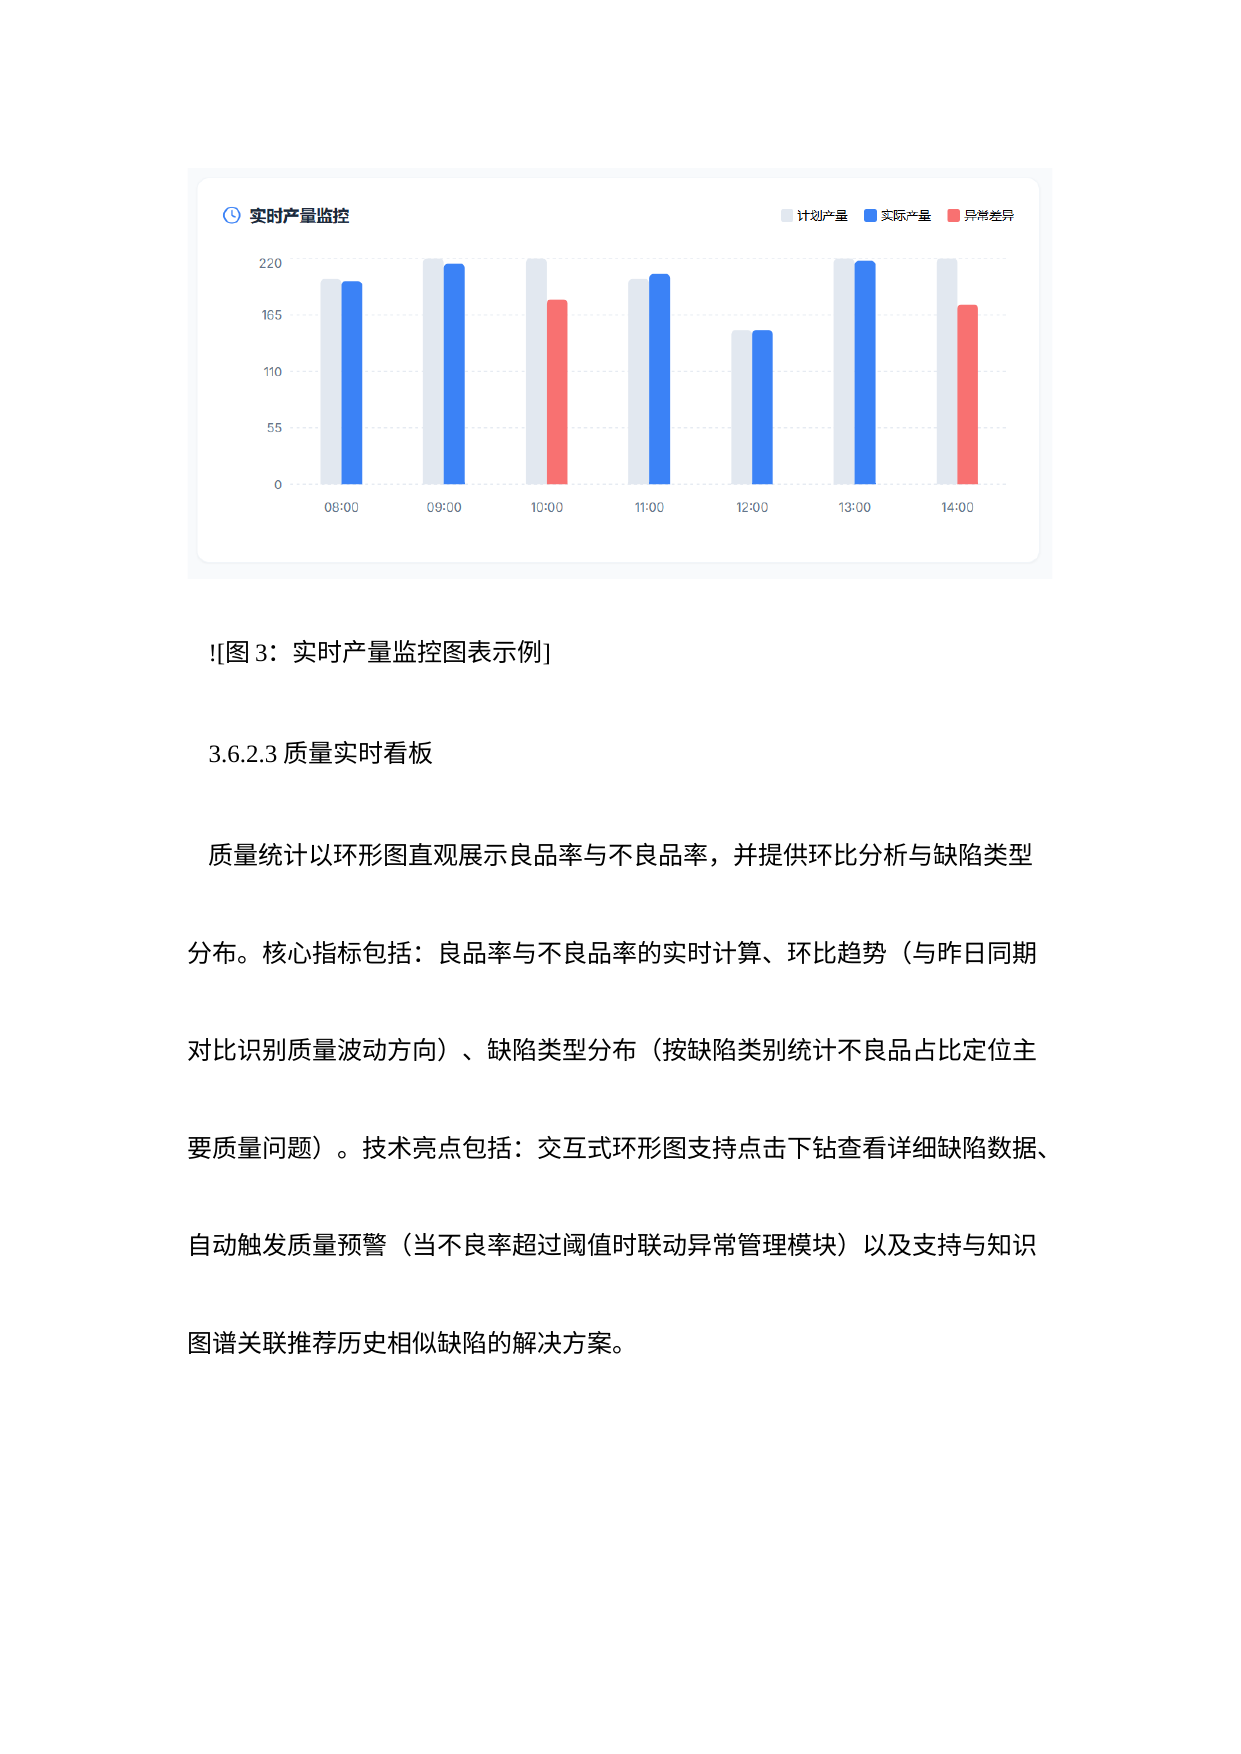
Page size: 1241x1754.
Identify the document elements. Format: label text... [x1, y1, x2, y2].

picture [187, 168, 1053, 579]
text ![图3：实时产量监控图表示例] [187, 618, 1053, 683]
text 质量统计以环形图直观展示良品率与不良品率，并提供环比分析与缺陷类型分布。核心指标包括：良品率与不良品率的实时计算、环比趋势（与昨日同期对比识别质量波动方向）、缺陷类型分布（按缺陷类别统计不良品占比定位主要质量问题）。技术亮点包括：交互式环形图支持点击下钻查看详细缺陷数据、自动触发质量预警（当不良率超过阈值时联动异常管理模块）以及支持与知识图谱关联推荐历史相似缺陷的解决方案。 [187, 821, 1053, 1374]
text 3.6.2.3 质量实时看板 [187, 719, 1053, 784]
